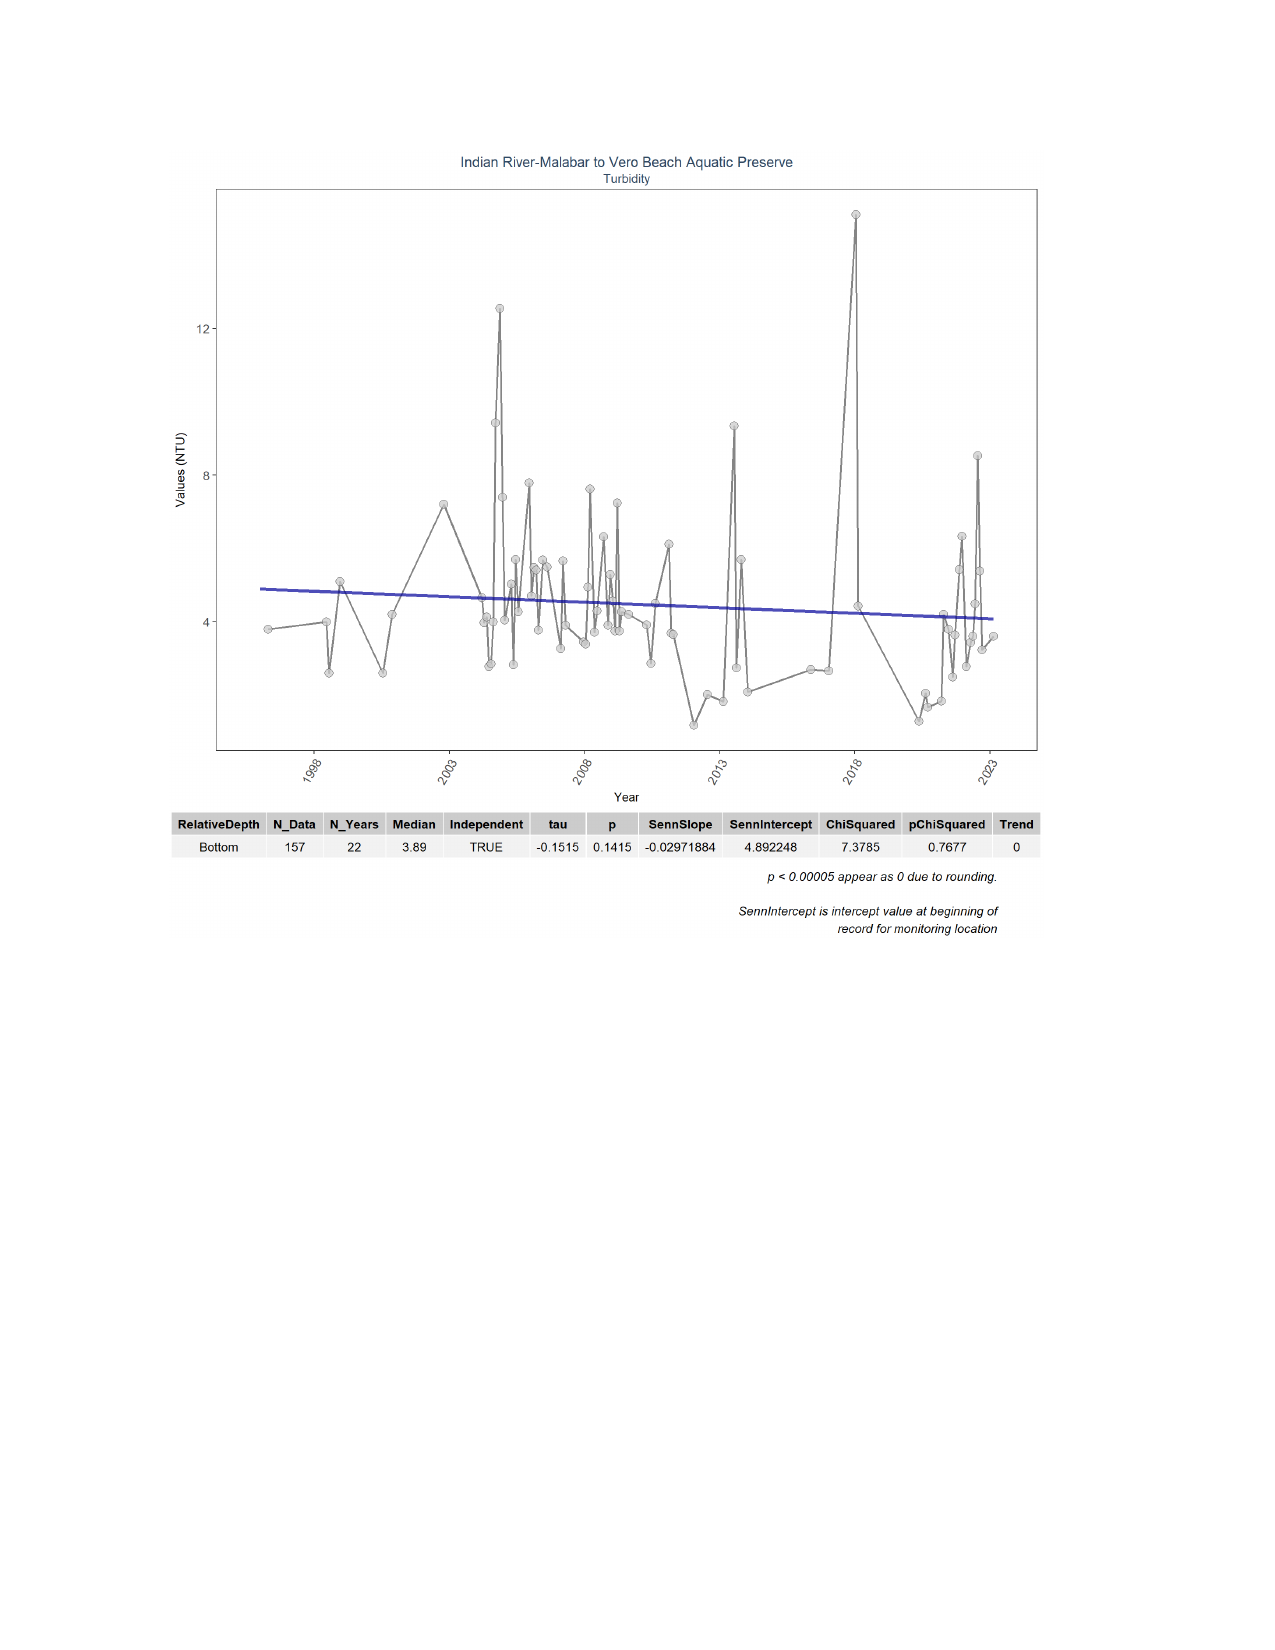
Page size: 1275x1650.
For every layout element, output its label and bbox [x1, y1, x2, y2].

picture [168, 150, 1044, 938]
